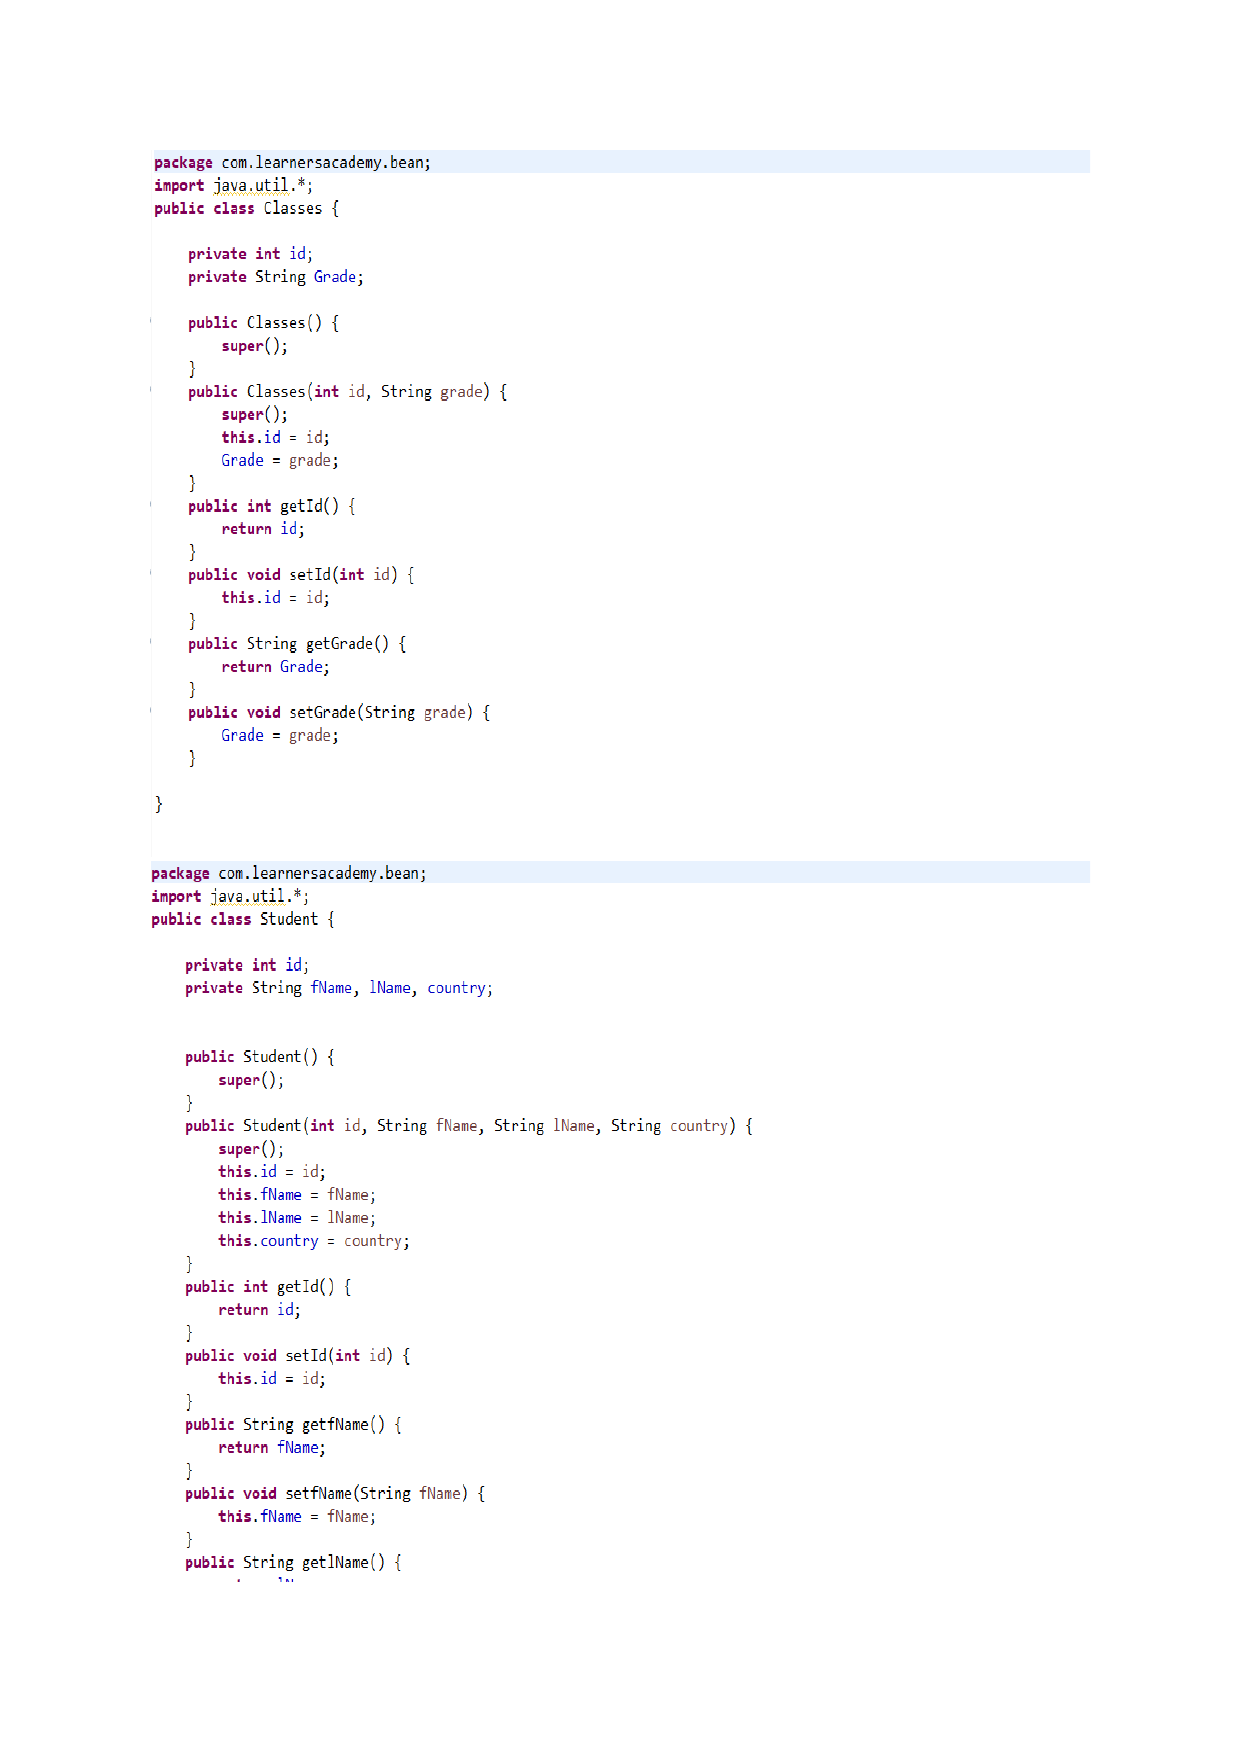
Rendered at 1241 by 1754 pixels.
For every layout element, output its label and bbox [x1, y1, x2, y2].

picture [150, 861, 1091, 1584]
picture [150, 150, 1091, 857]
